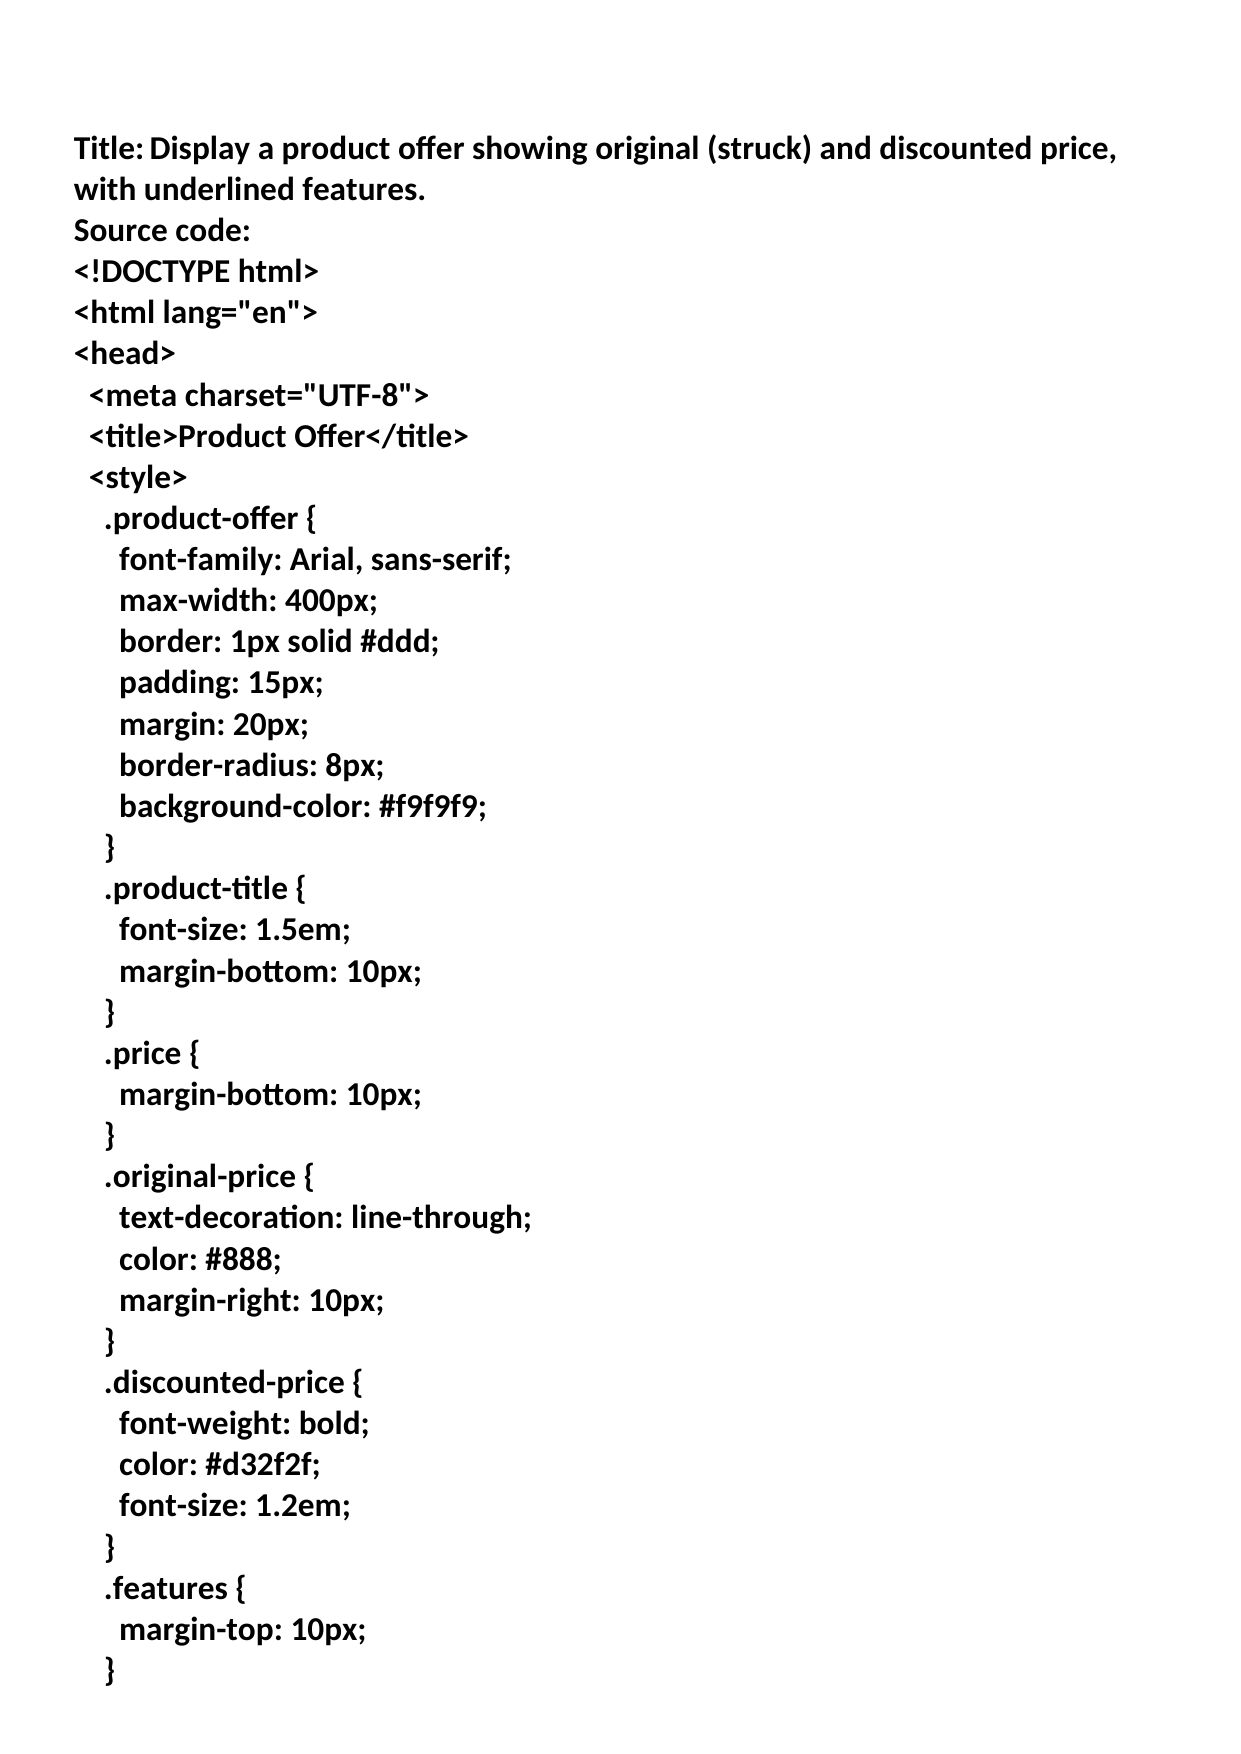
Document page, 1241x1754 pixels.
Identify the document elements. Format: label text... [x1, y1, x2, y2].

text .product-offer { [74, 497, 1166, 538]
text margin-top: 10px; [74, 1608, 1166, 1649]
text margin: 20px; [74, 703, 1166, 743]
text font-weight: bold; [74, 1402, 1166, 1443]
text <html lang="en"> [74, 291, 1166, 332]
text <!DOCTYPE html> [74, 250, 1166, 291]
text color: #d32f2f; [74, 1443, 1166, 1484]
text } [74, 991, 1166, 1031]
text <meta charset="UTF-8"> [74, 373, 1166, 414]
text color: #888; [74, 1238, 1166, 1278]
text font-family: Arial, sans-serif; [74, 538, 1166, 579]
text margin-bottom: 10px; [74, 949, 1166, 990]
text margin-bottom: 10px; [74, 1073, 1166, 1114]
text margin-right: 10px; [74, 1279, 1166, 1319]
text background-color: #f9f9f9; [74, 785, 1166, 826]
text font-size: 1.2em; [74, 1484, 1166, 1525]
text .price { [74, 1032, 1166, 1073]
text border-radius: 8px; [74, 744, 1166, 784]
text } [74, 1114, 1166, 1155]
text .discounted-price { [74, 1361, 1166, 1402]
text .features { [74, 1567, 1166, 1607]
text font-size: 1.5em; [74, 908, 1166, 949]
text <head> [74, 332, 1166, 373]
text .original-price { [74, 1155, 1166, 1196]
text max-width: 400px; [74, 579, 1166, 620]
text text-decoration: line-through; [74, 1196, 1166, 1237]
text border: 1px solid #ddd; [74, 620, 1166, 661]
text <title>Product Offer</title> [74, 415, 1166, 455]
text } [74, 1526, 1166, 1566]
text Source code: [74, 209, 1166, 250]
text <style> [74, 456, 1166, 497]
text } [74, 1320, 1166, 1361]
text } [74, 826, 1166, 867]
text Title: Display a product offer showing original (struck) and discounted price, with underlined features. [74, 127, 1166, 208]
text padding: 15px; [74, 662, 1166, 702]
text .product-title { [74, 867, 1166, 908]
text } [74, 1649, 1166, 1690]
